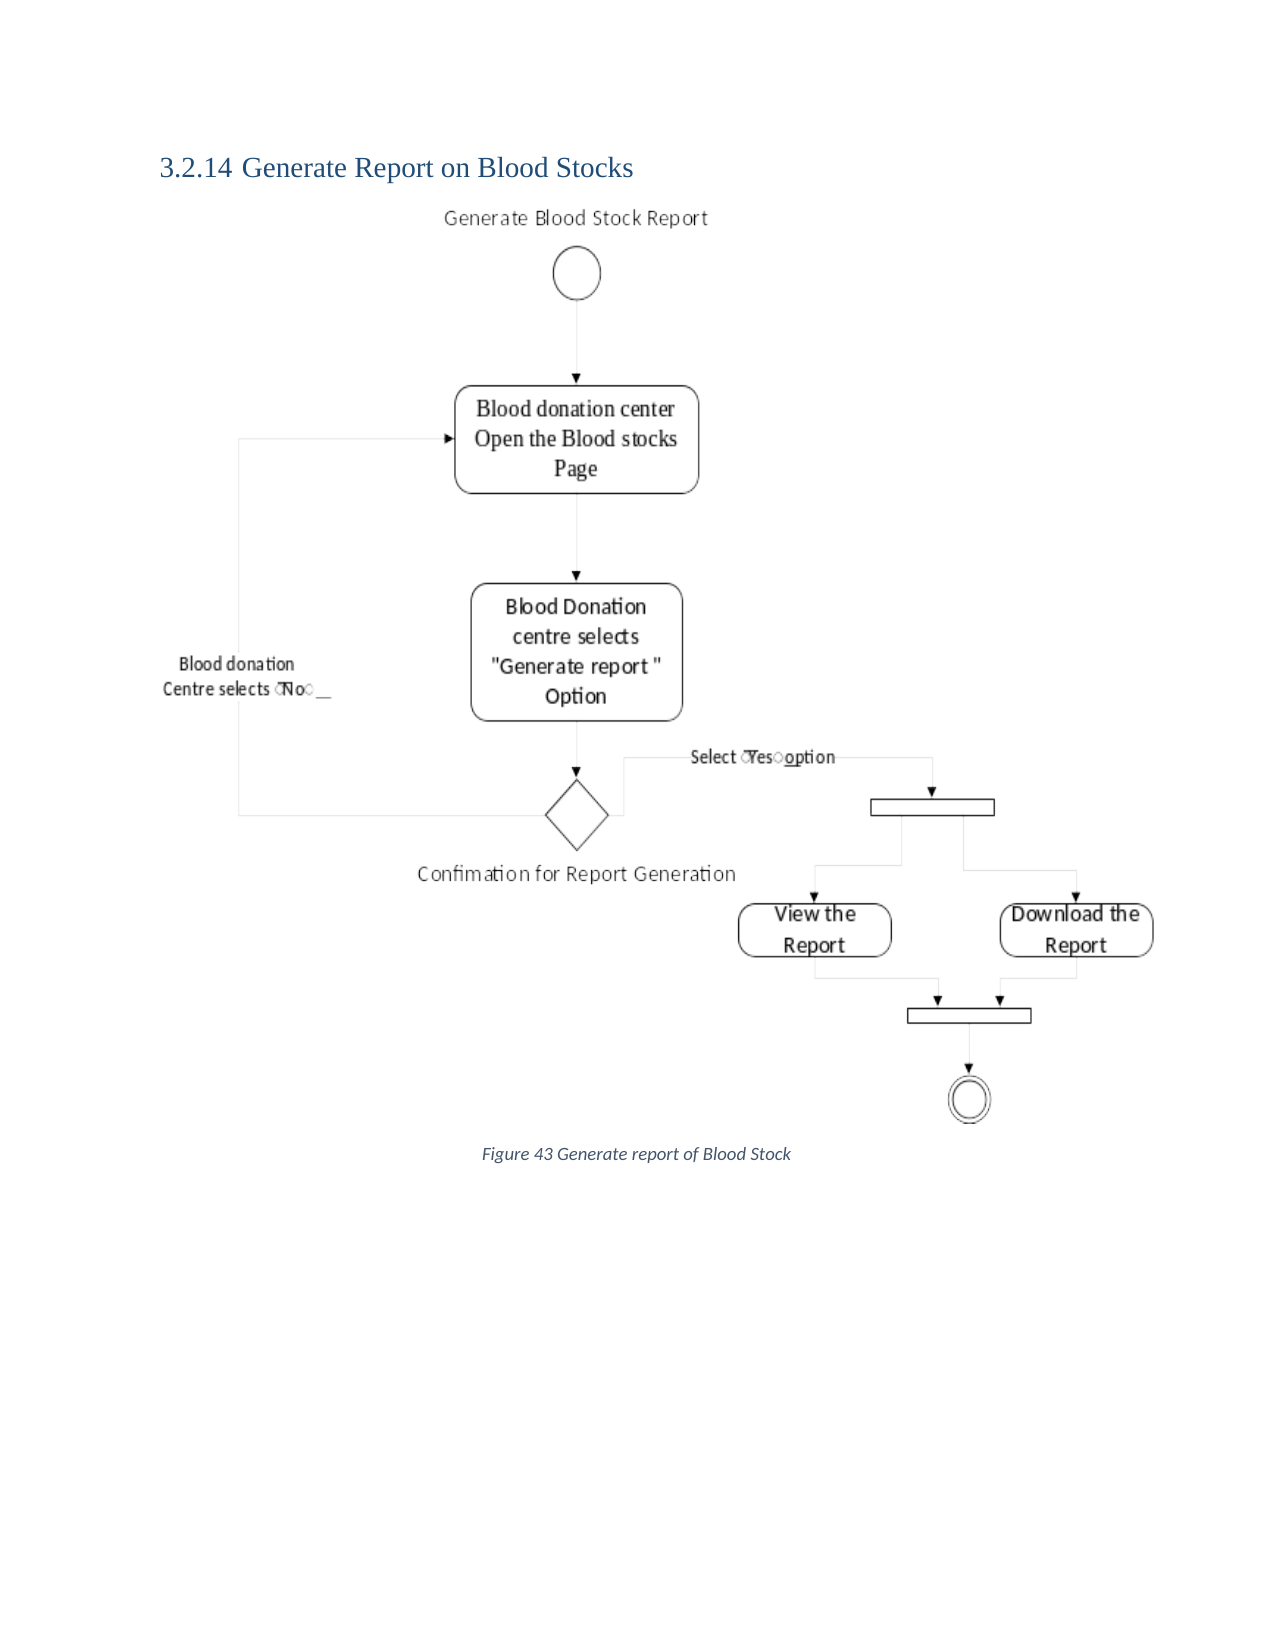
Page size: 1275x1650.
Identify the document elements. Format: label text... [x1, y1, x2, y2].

subtitle Generate Report on Blood Stocks [159, 150, 1125, 183]
